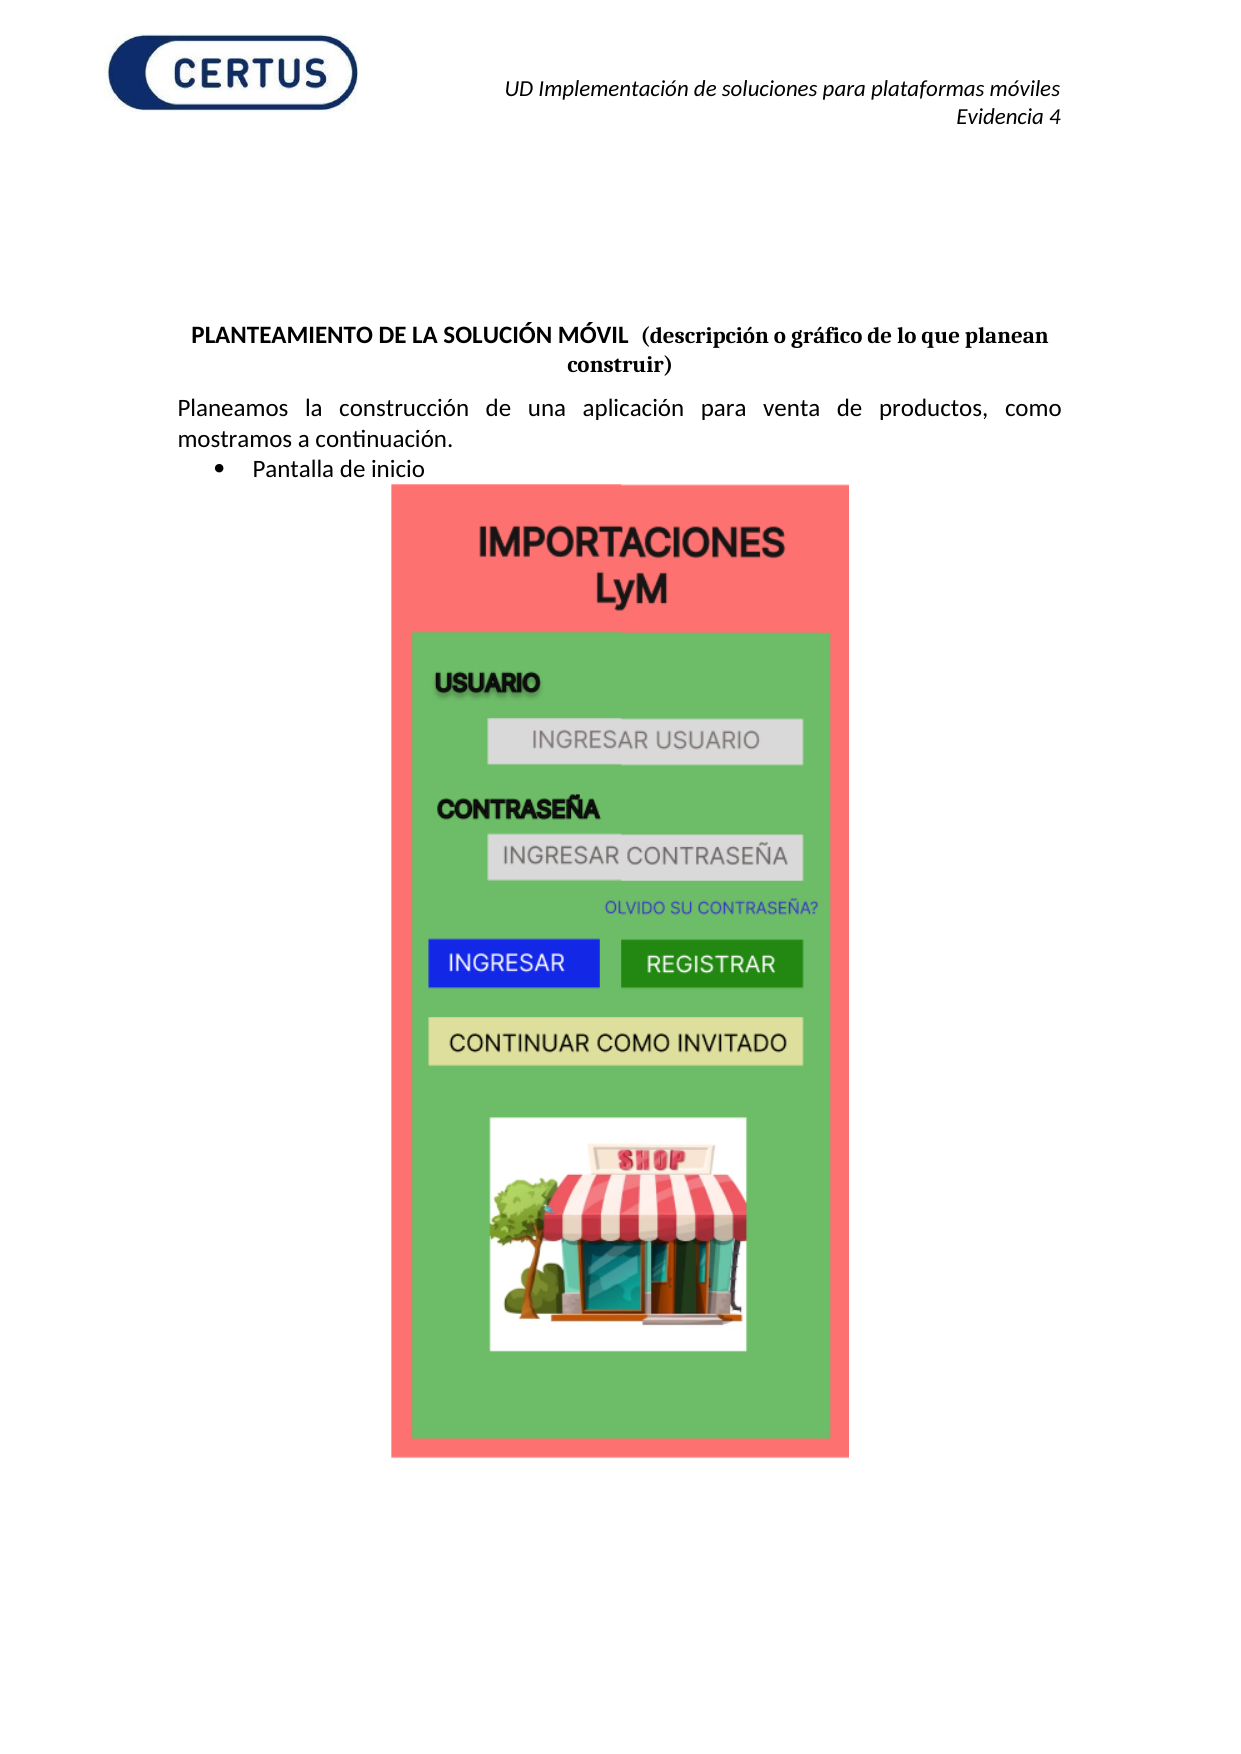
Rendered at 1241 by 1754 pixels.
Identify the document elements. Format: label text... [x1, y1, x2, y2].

picture [391, 483, 849, 1459]
subtitle PLANTEAMIENTO DE LA SOLUCIÓN MÓVIL (descripción o gráfico de lo que planean construir) [177, 320, 1063, 378]
list Pantalla de inicio [215, 453, 1063, 484]
picture [103, 34, 359, 112]
text Planeamos la construcción de una aplicación para venta de productos, como mostramos a continuación. [177, 392, 1063, 453]
